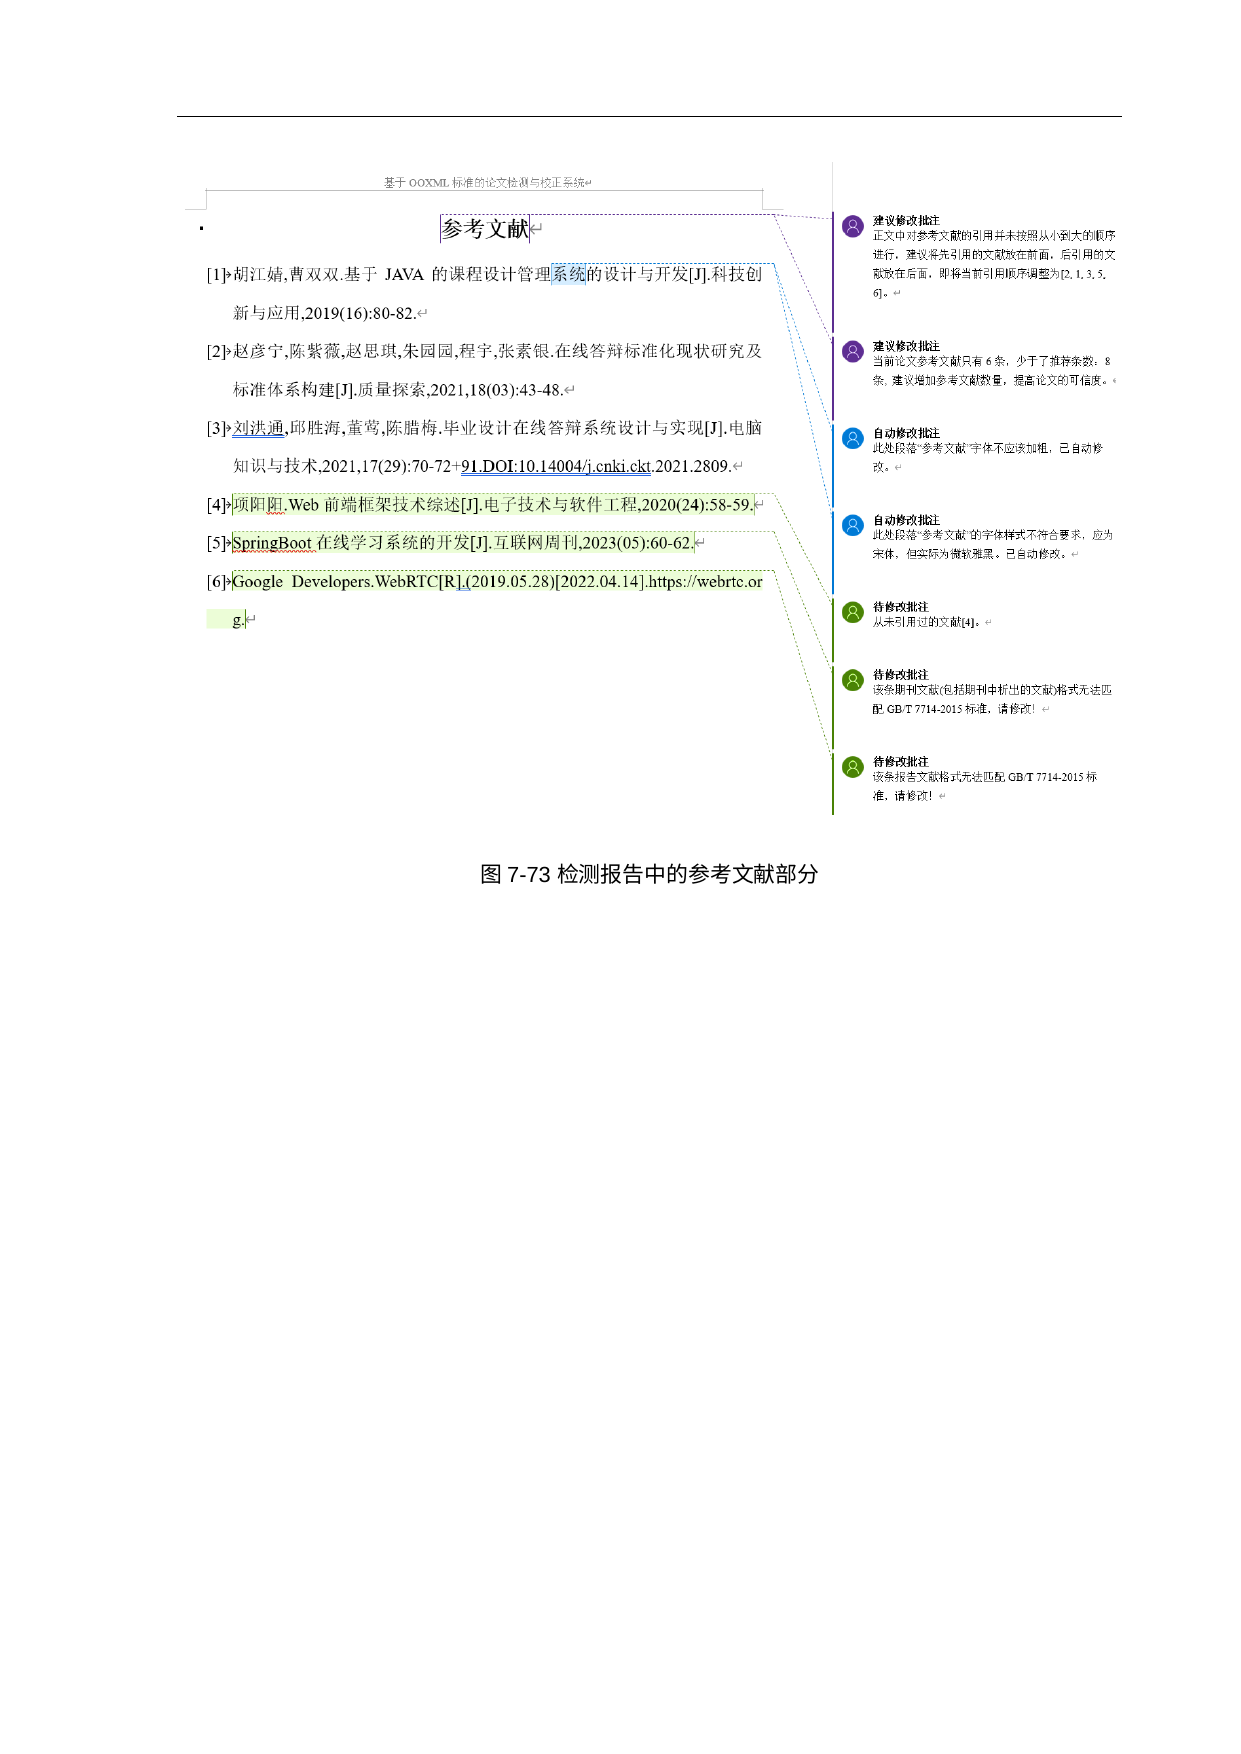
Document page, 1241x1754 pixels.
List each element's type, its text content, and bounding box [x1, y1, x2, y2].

picture [177, 162, 1122, 815]
